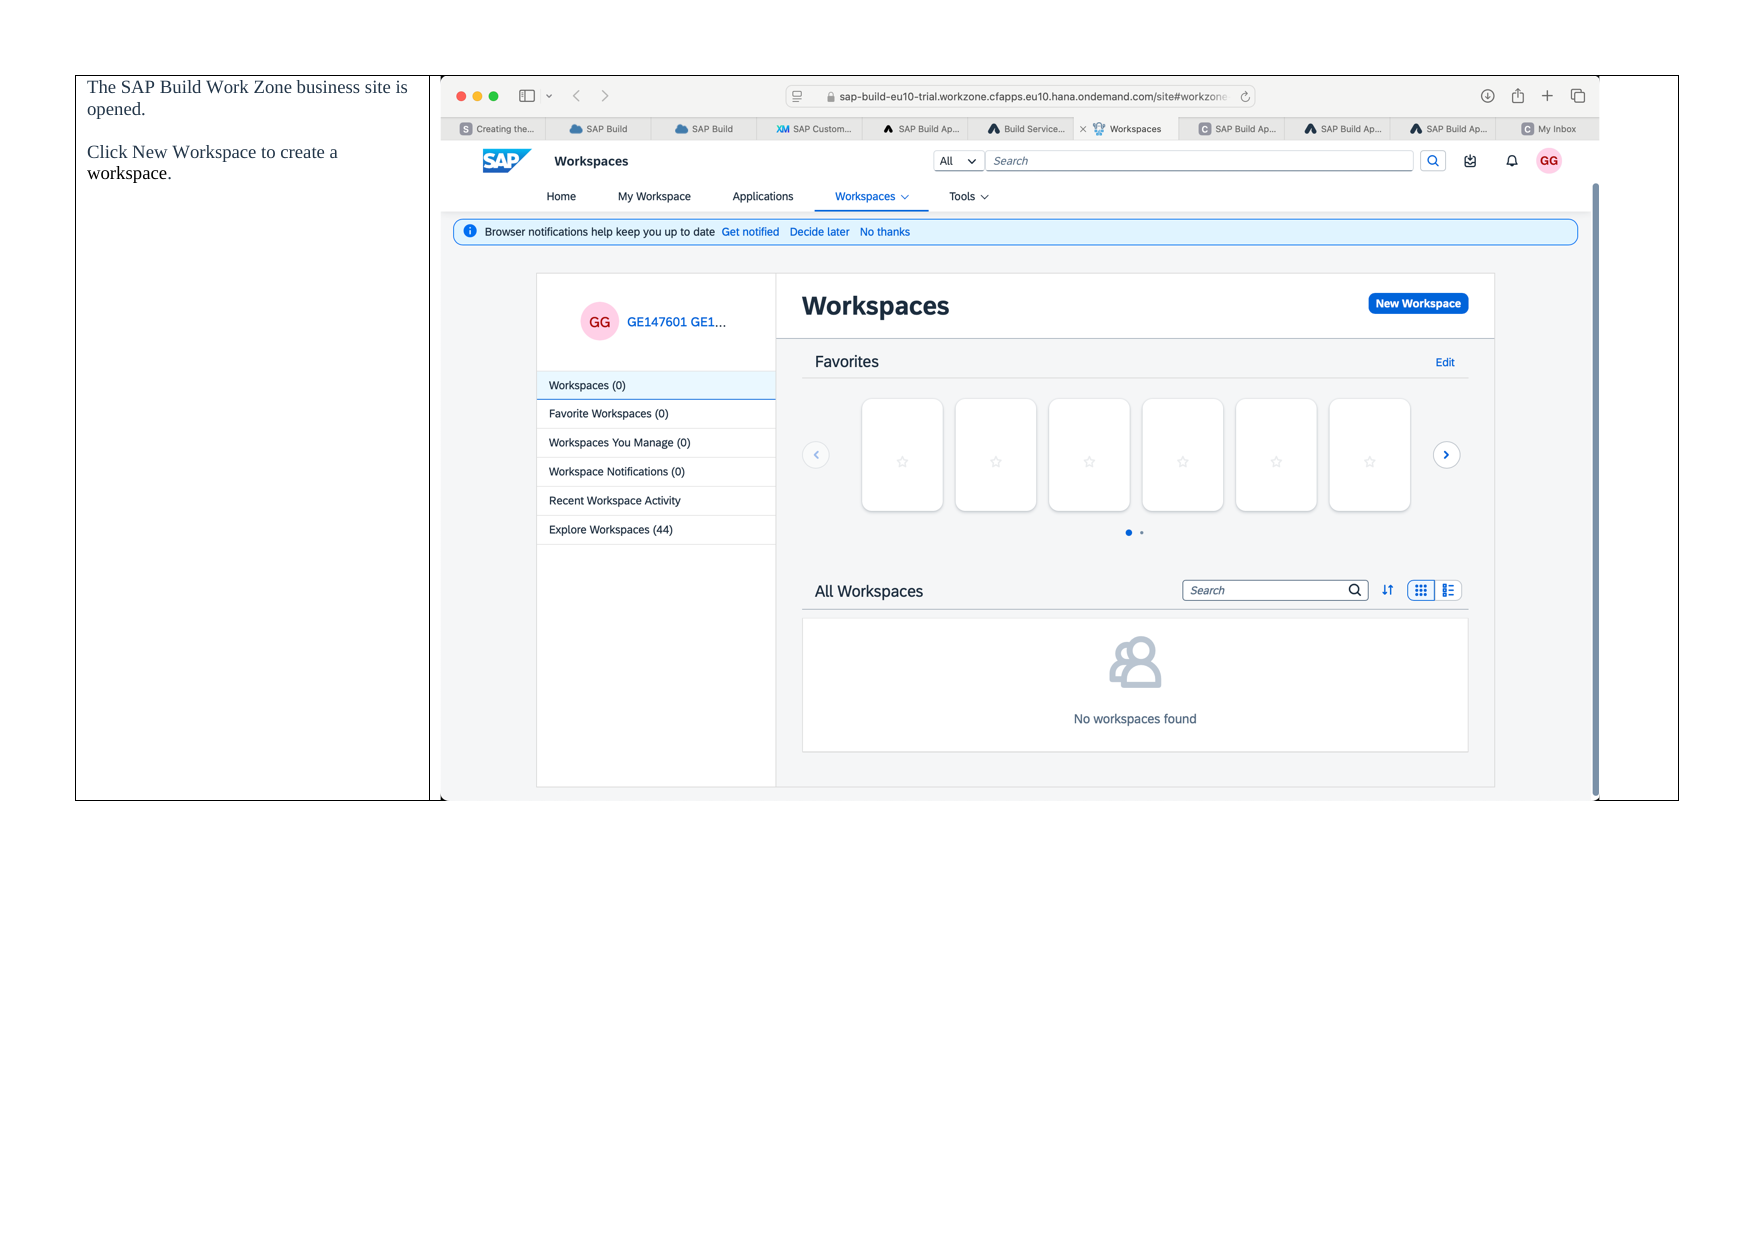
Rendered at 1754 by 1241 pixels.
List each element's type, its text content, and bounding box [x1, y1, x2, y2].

table_cell [1600, 76, 1678, 800]
table_cell The SAP Build Work Zone business site is opened. Click New Workspace to create a workspace. [76, 76, 429, 800]
table_cell [430, 76, 440, 800]
picture [440, 76, 1600, 801]
